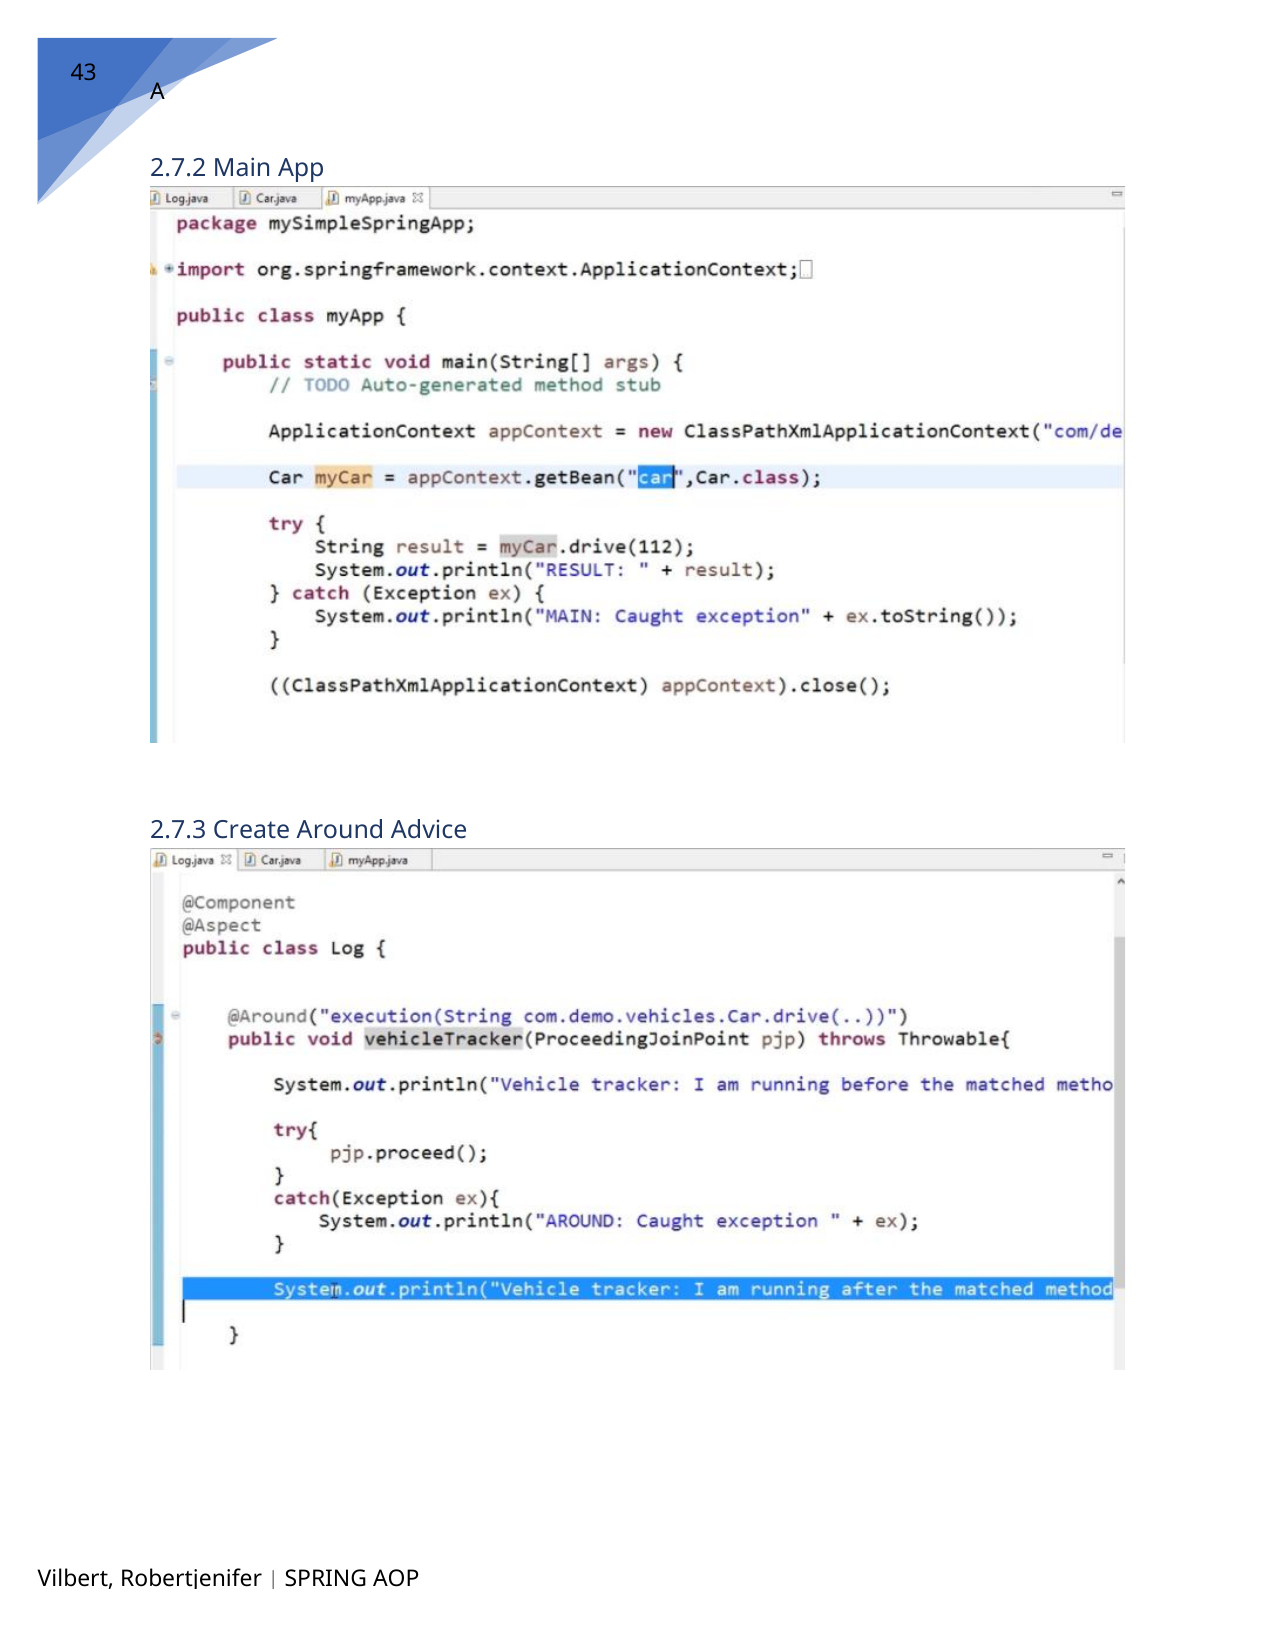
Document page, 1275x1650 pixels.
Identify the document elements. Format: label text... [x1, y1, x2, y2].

picture [37, 37, 1125, 743]
picture [150, 848, 1125, 1370]
subtitle 2.7.2 Main App [150, 150, 1125, 184]
subtitle 2.7.3 Create Around Advice [150, 812, 1125, 846]
